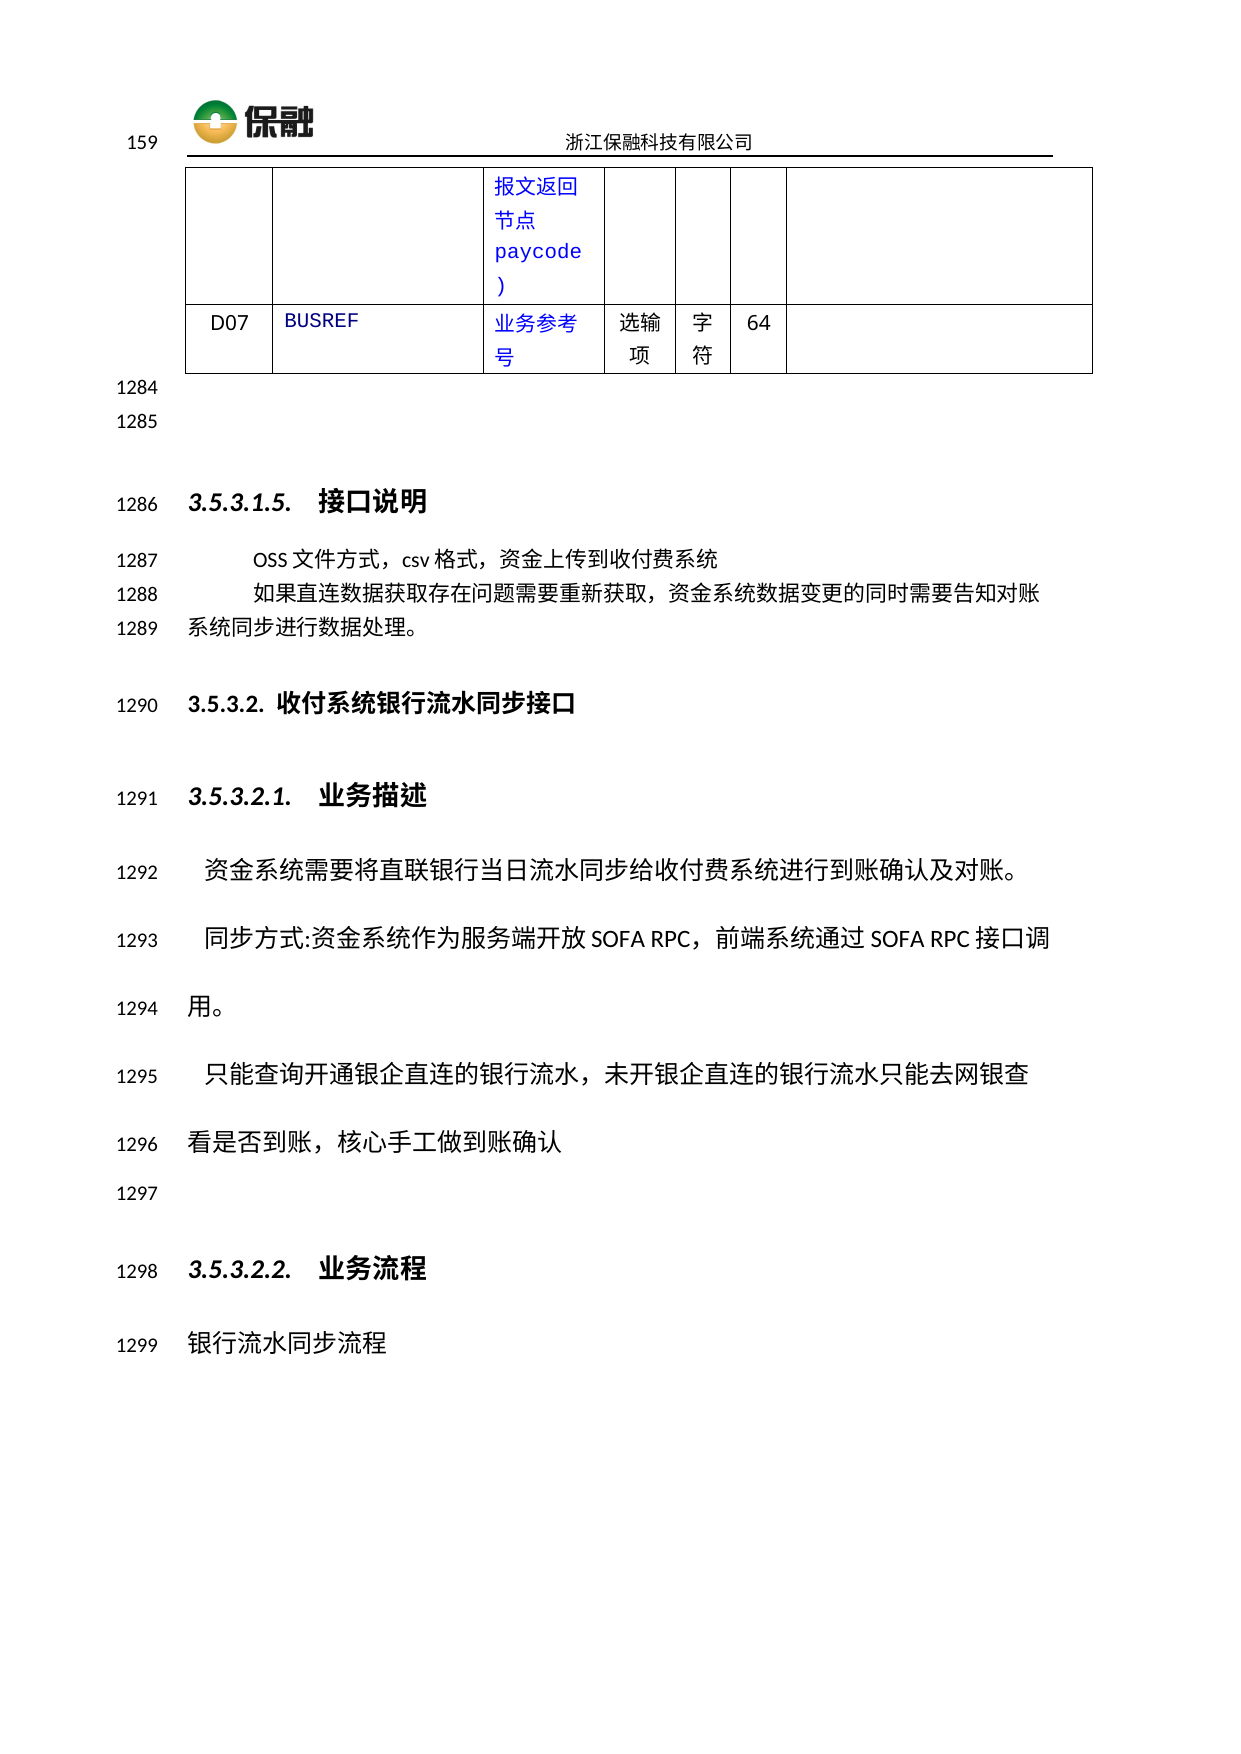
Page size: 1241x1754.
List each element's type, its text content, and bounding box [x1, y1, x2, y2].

text 同步方式:资金系统作为服务端开放SOFA RPC，前端系统通过SOFA RPC接口调用。 [187, 903, 1053, 1039]
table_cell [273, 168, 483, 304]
text 银行流水同步流程 [187, 1308, 1053, 1376]
subtitle 接口说明 [187, 467, 1053, 535]
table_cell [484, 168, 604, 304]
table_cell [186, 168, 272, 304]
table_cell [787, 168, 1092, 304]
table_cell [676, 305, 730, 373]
subtitle 业务流程 [187, 1233, 1053, 1301]
text 只能查询开通银企直连的银行流水，未开银企直连的银行流水只能去网银查看是否到账，核心手工做到账确认 [187, 1039, 1053, 1174]
picture [187, 88, 321, 150]
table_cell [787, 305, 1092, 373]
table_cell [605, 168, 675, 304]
subtitle 收付系统银行流水同步接口 [187, 668, 1053, 736]
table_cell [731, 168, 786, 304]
subtitle 业务描述 [187, 761, 1053, 829]
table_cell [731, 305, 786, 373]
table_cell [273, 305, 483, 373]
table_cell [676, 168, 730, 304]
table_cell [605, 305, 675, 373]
text 如果直连数据获取存在问题需要重新获取，资金系统数据变更的同时需要告知对账系统同步进行数据处理。 [187, 575, 1053, 643]
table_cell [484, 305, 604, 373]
text 资金系统需要将直联银行当日流水同步给收付费系统进行到账确认及对账。 [187, 835, 1053, 903]
text OSS 文件方式，csv格式，资金上传到收付费系统 [187, 541, 1053, 575]
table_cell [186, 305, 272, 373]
